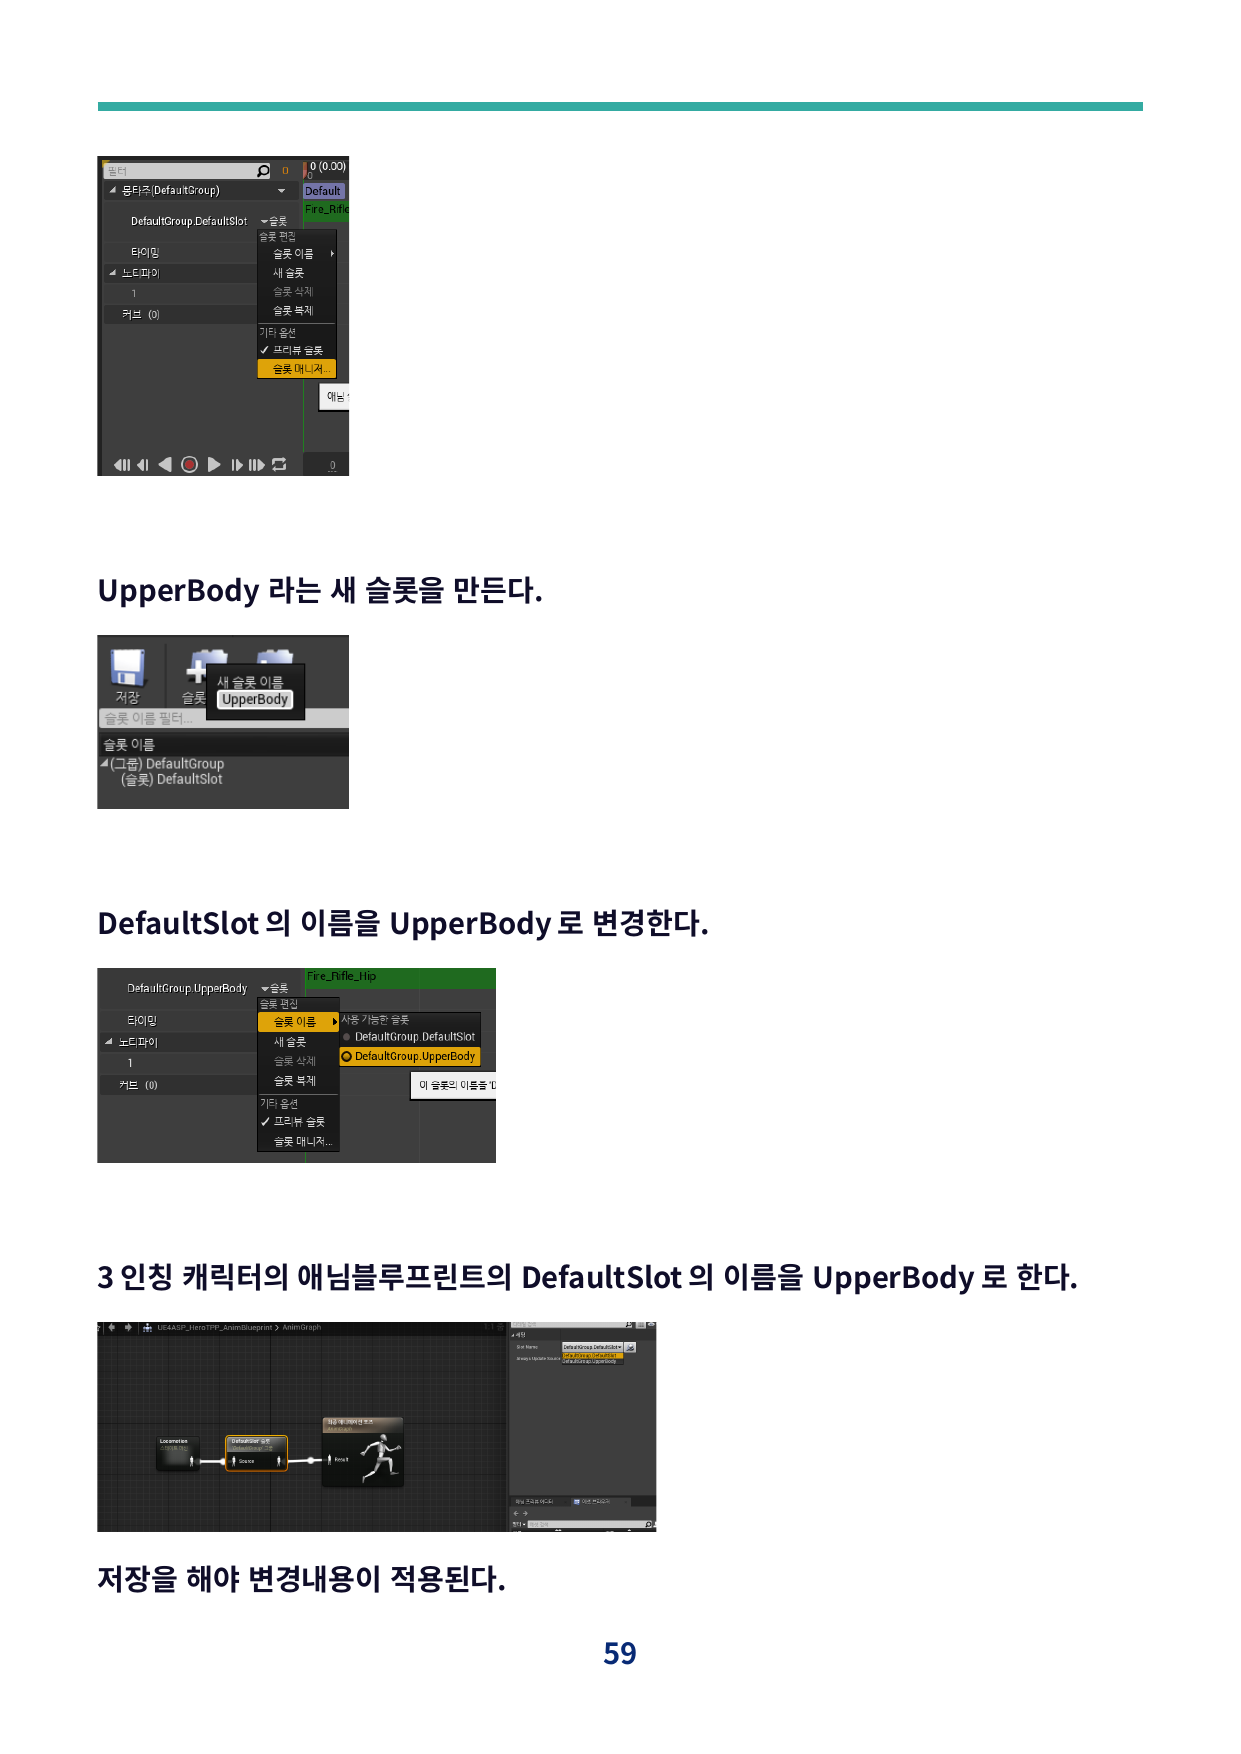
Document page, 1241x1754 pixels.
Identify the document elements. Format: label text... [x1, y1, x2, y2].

picture [97, 635, 349, 809]
picture [97, 156, 350, 476]
picture [97, 968, 496, 1163]
subtitle DefaultSlot의 이름을 UpperBody로 변경한다. [97, 901, 1143, 943]
picture [97, 1322, 657, 1532]
subtitle UpperBody 라는 새 슬롯을 만든다. [97, 568, 1143, 610]
subtitle 3인칭 캐릭터의 애님블루프린트의 DefaultSlot의 이름을 UpperBody로 한다. [97, 1255, 1143, 1297]
subtitle 저장을 해야 변경내용이 적용된다. [97, 1556, 1143, 1598]
